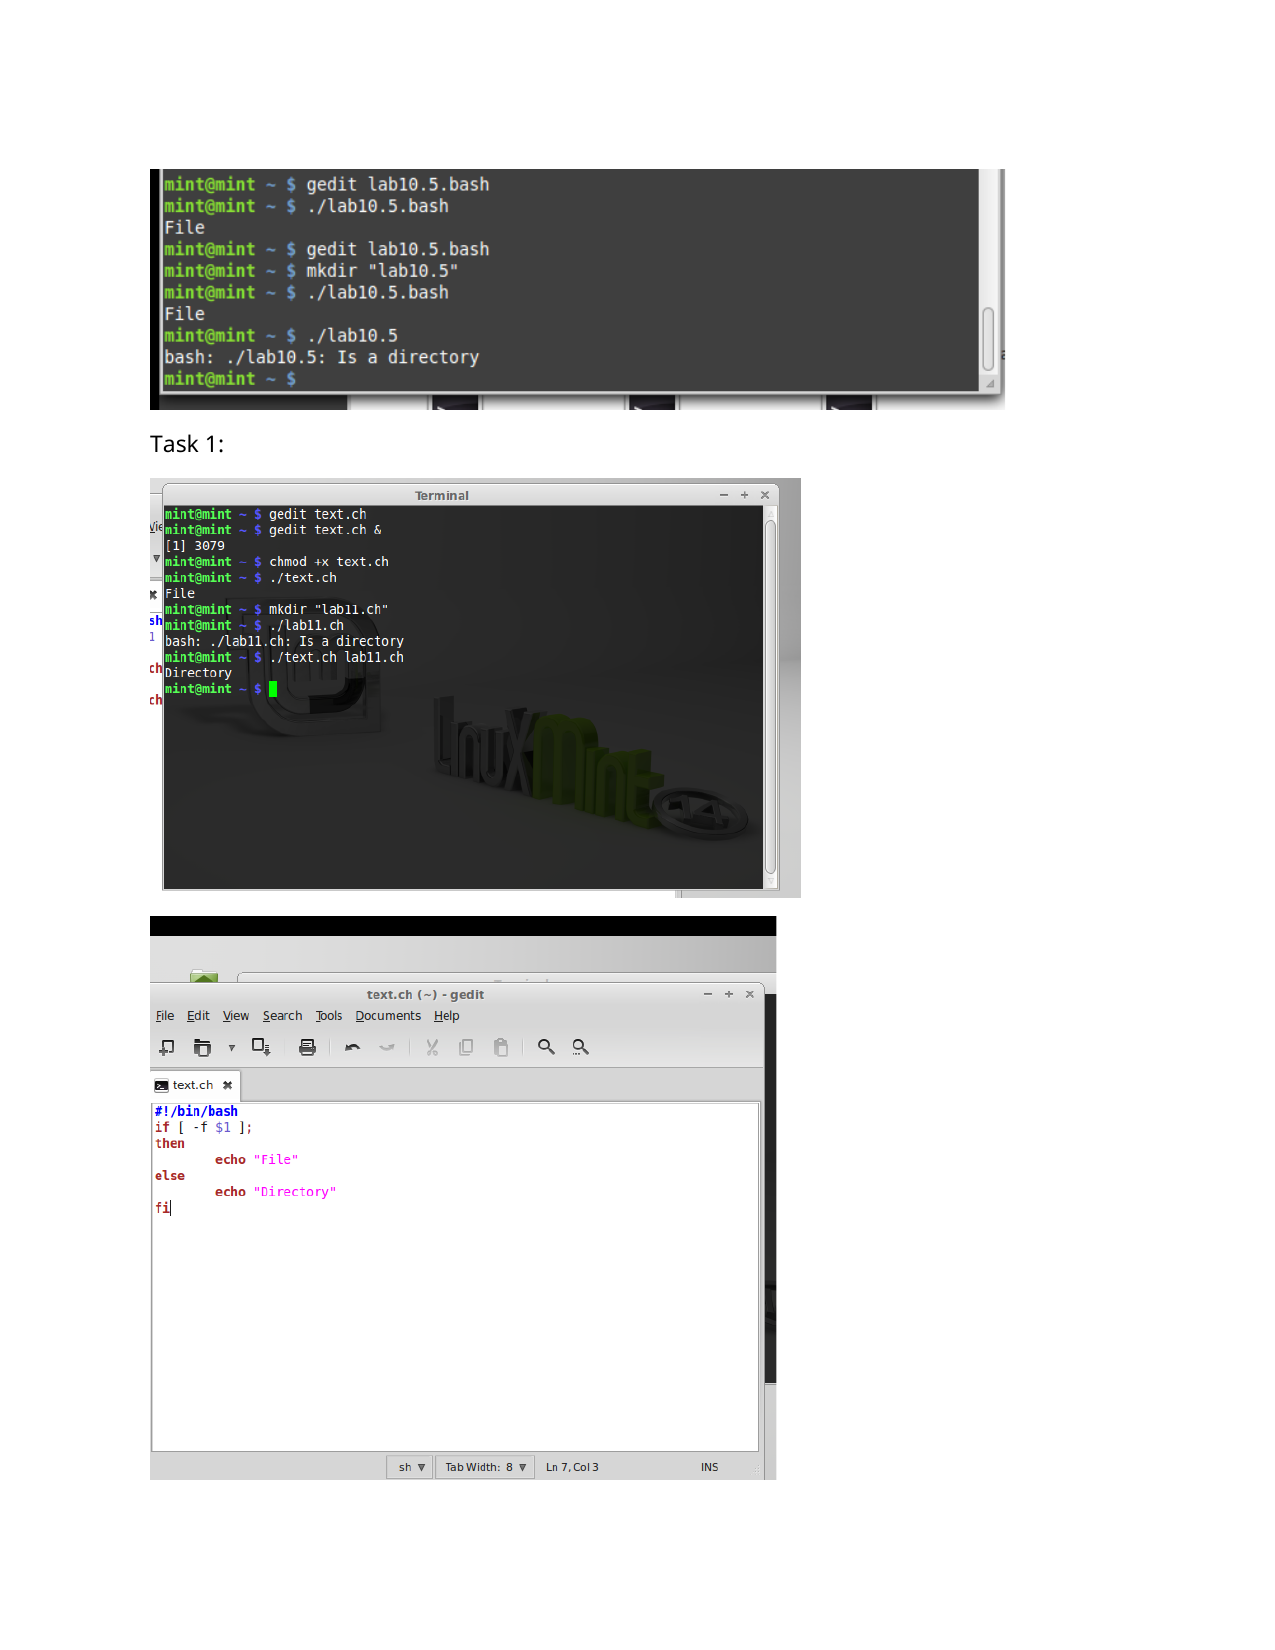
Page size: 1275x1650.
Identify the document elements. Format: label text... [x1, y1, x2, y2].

text Task 1: [150, 428, 1125, 459]
picture [150, 169, 1006, 410]
picture [150, 478, 801, 898]
picture [150, 916, 777, 1480]
